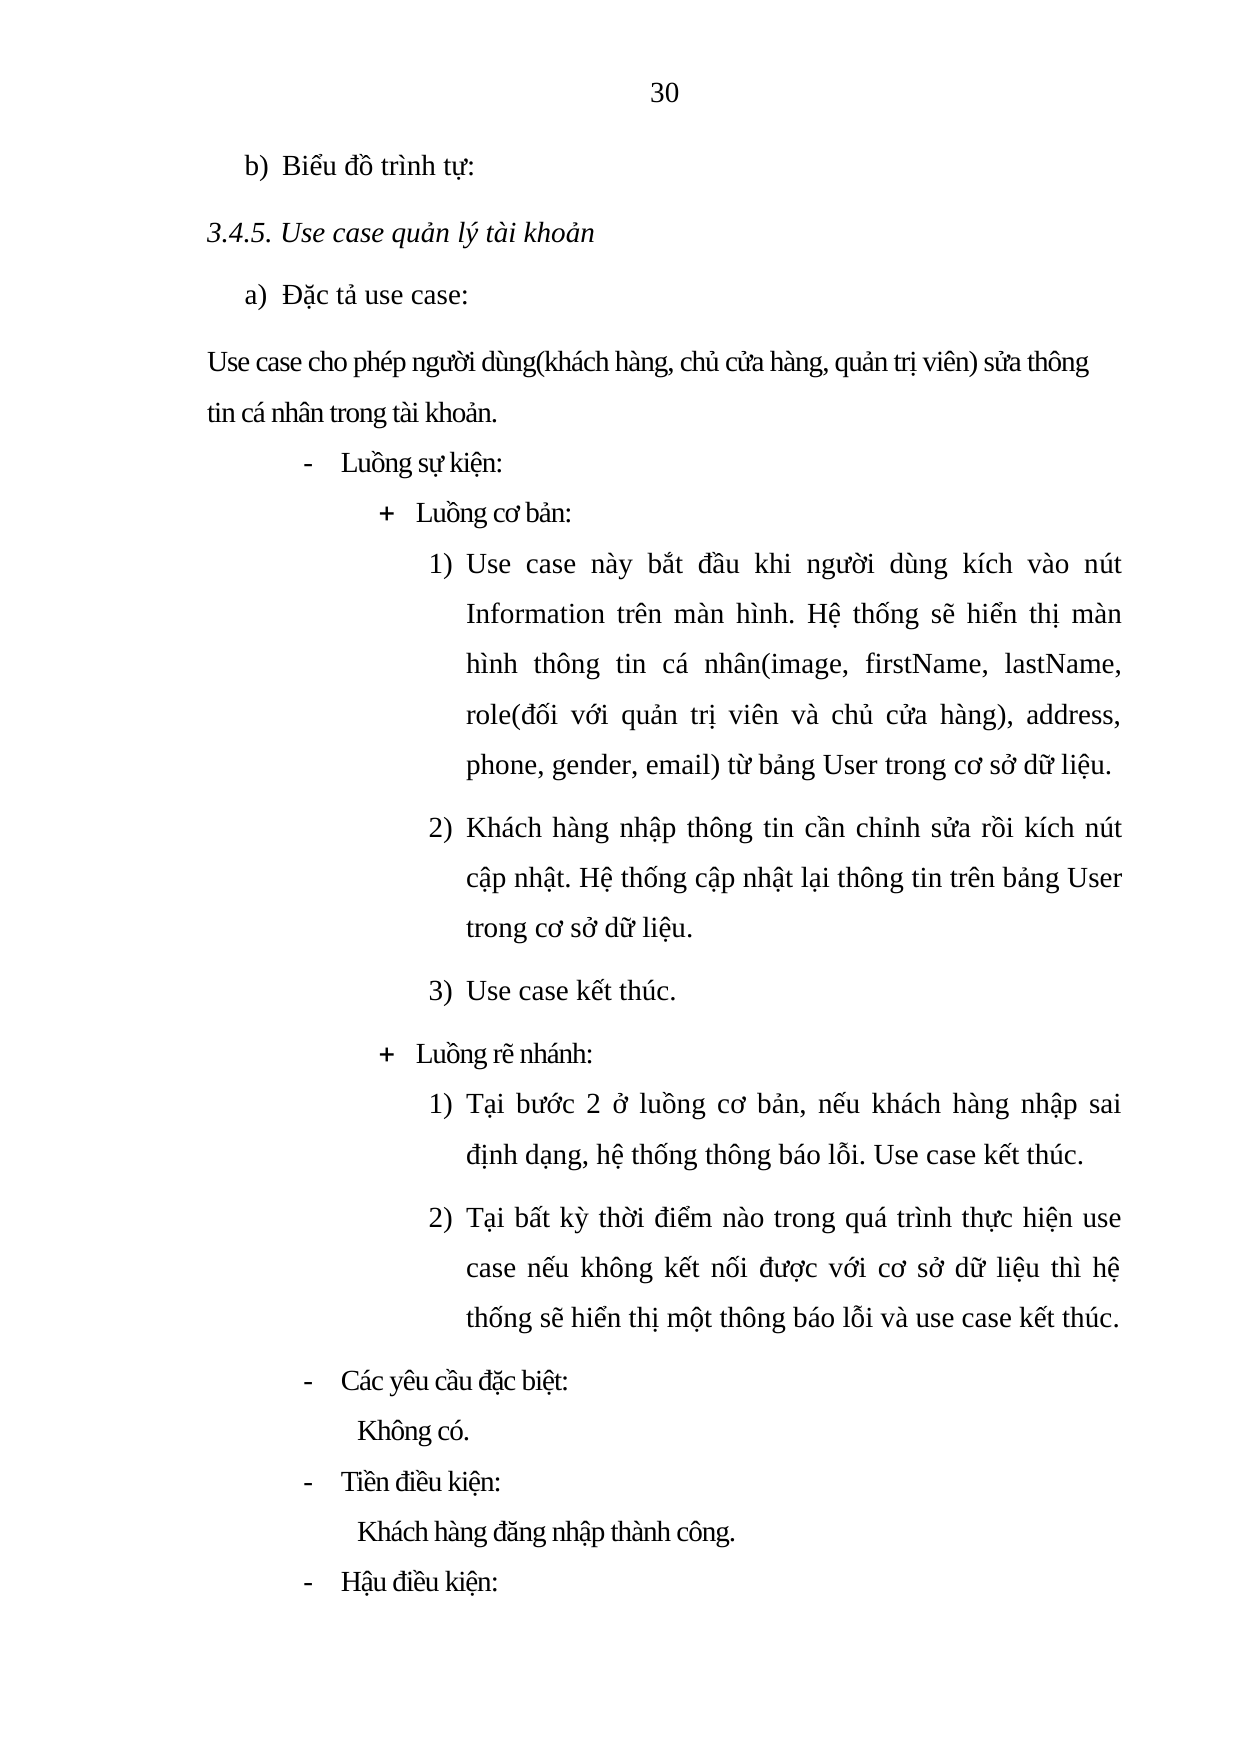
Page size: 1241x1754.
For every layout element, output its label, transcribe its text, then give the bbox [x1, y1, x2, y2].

title Không có. [357, 1413, 1122, 1447]
title Luồng rẽ nhánh: [378, 1036, 1122, 1070]
title Tiền điều kiện: [303, 1464, 1122, 1497]
text Tại bất kỳ thời điểm nào trong quá trình thực hiện use case nếu không kết nối được với cơ sở dữ liệu thì hệ thống sẽ hiển thị một thông báo lỗi và use case kết thúc. [428, 1200, 1122, 1334]
title Hậu điều kiện: [303, 1564, 1122, 1598]
text Khách hàng nhập thông tin cần chỉnh sửa rồi kích nút cập nhật. Hệ thống cập nhật lại thông tin trên bảng User trong cơ sở dữ liệu. [428, 810, 1122, 944]
text Use case kết thúc. [428, 973, 1122, 1007]
subtitle Use case quản lý tài khoản [207, 215, 1122, 248]
list Use case này bắt đầu khi người dùng kích vào nút Information trên màn hình. Hệ thống sẽ hiển thị màn hình thông tin cá nhân(image, firstName, lastName, role(đối với quản trị viên và chủ cửa hàng), address, phone, gender, email) từ bảng User trong cơ sở dữ liệu. [428, 546, 1122, 781]
title Luồng sự kiện: [303, 445, 1122, 479]
list Đặc tả use case: [244, 277, 1122, 311]
title Các yêu cầu đặc biệt: [303, 1363, 1122, 1397]
list Biểu đồ trình tự: [244, 148, 1122, 181]
title Use case cho phép người dùng(khách hàng, chủ cửa hàng, quản trị viên) sửa thông tin cá nhân trong tài khoản. [207, 344, 1122, 428]
title Luồng cơ bản: [378, 495, 1122, 529]
title Khách hàng đăng nhập thành công. [341, 1514, 1122, 1548]
list Tại bước 2 ở luồng cơ bản, nếu khách hàng nhập sai định dạng, hệ thống thông báo lỗi. Use case kết thúc. [428, 1087, 1122, 1170]
